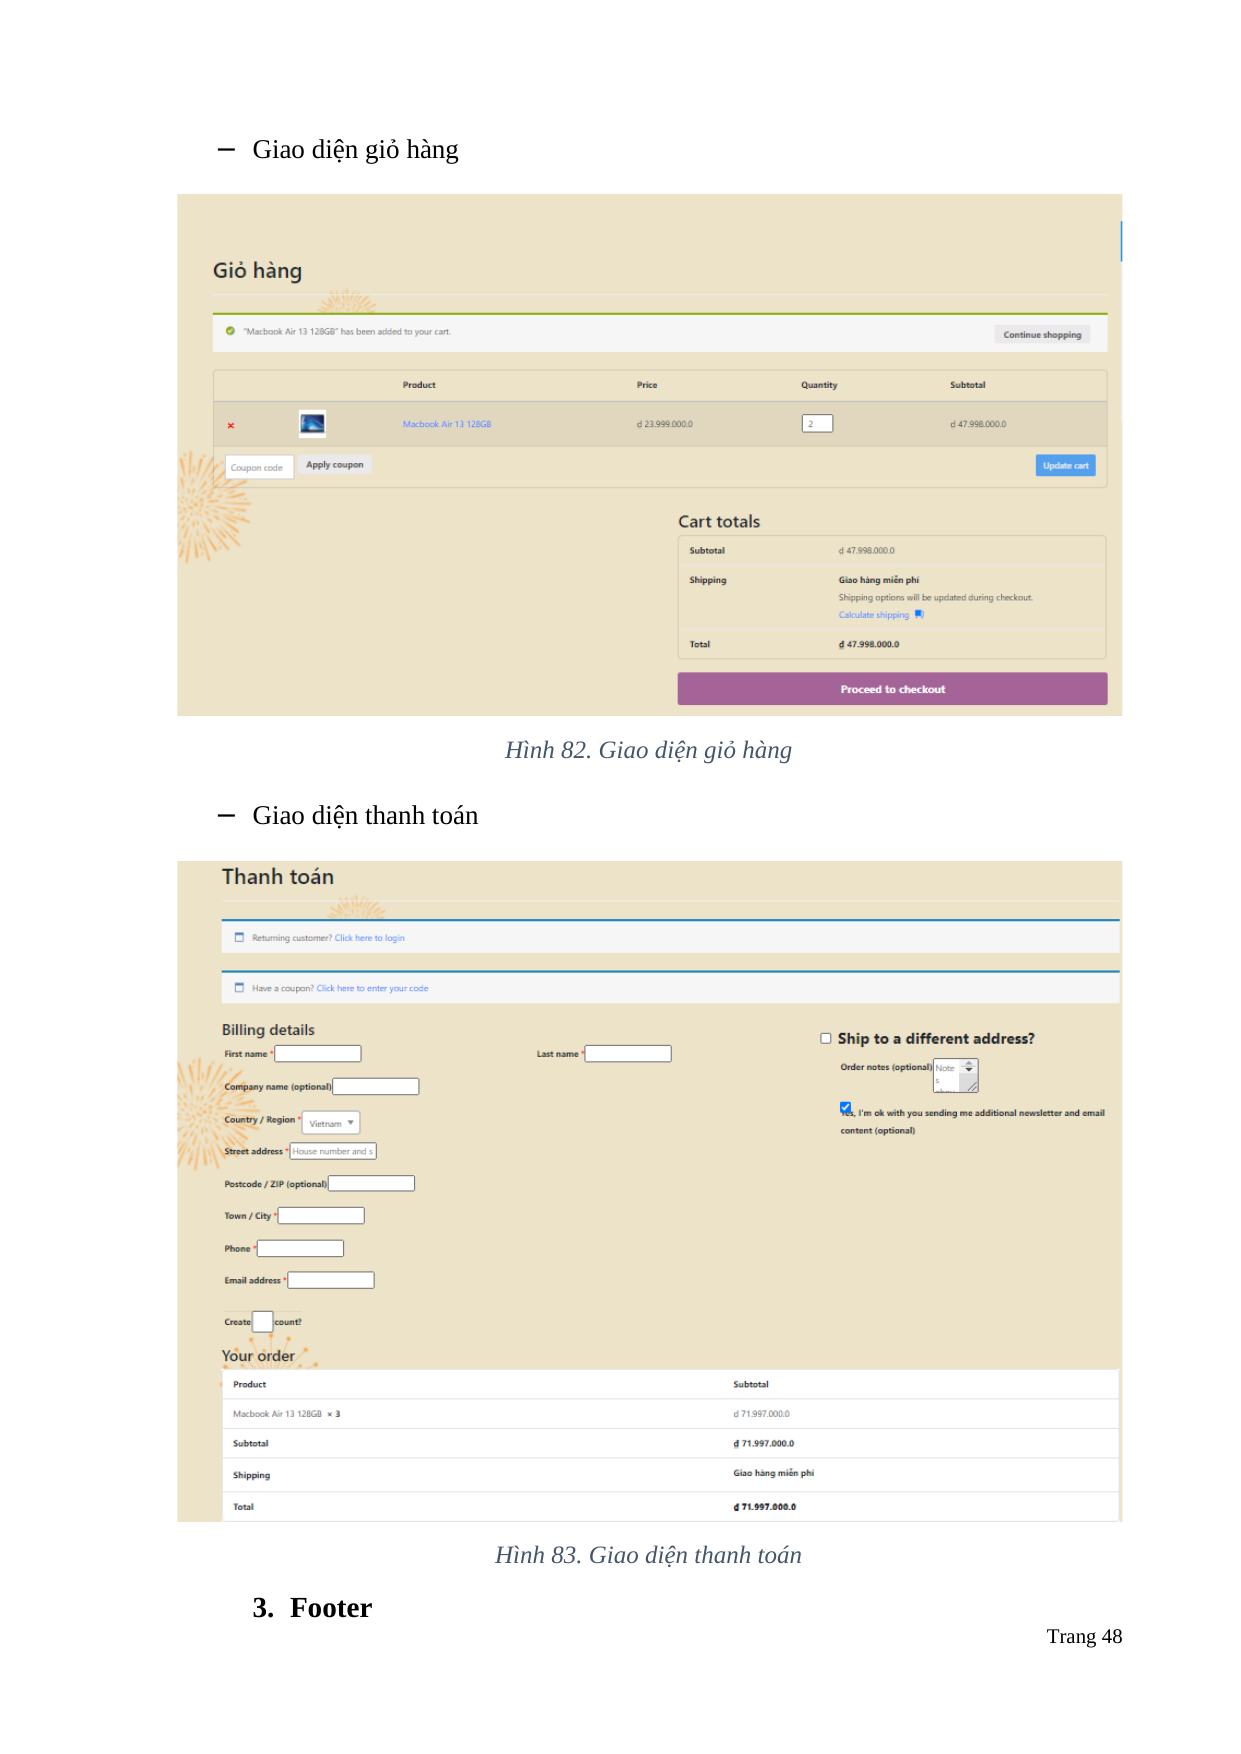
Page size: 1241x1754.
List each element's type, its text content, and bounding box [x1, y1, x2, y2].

picture [177, 861, 1123, 1522]
text Hình 83. Giao diện thanh toán [177, 1540, 1122, 1569]
list Giao diện giỏ hàng [215, 118, 1122, 174]
list Footer [252, 1590, 1122, 1623]
picture [177, 194, 1123, 716]
list Giao diện thanh toán [215, 784, 1122, 840]
text Hình 82. Giao diện giỏ hàng [177, 735, 1122, 763]
